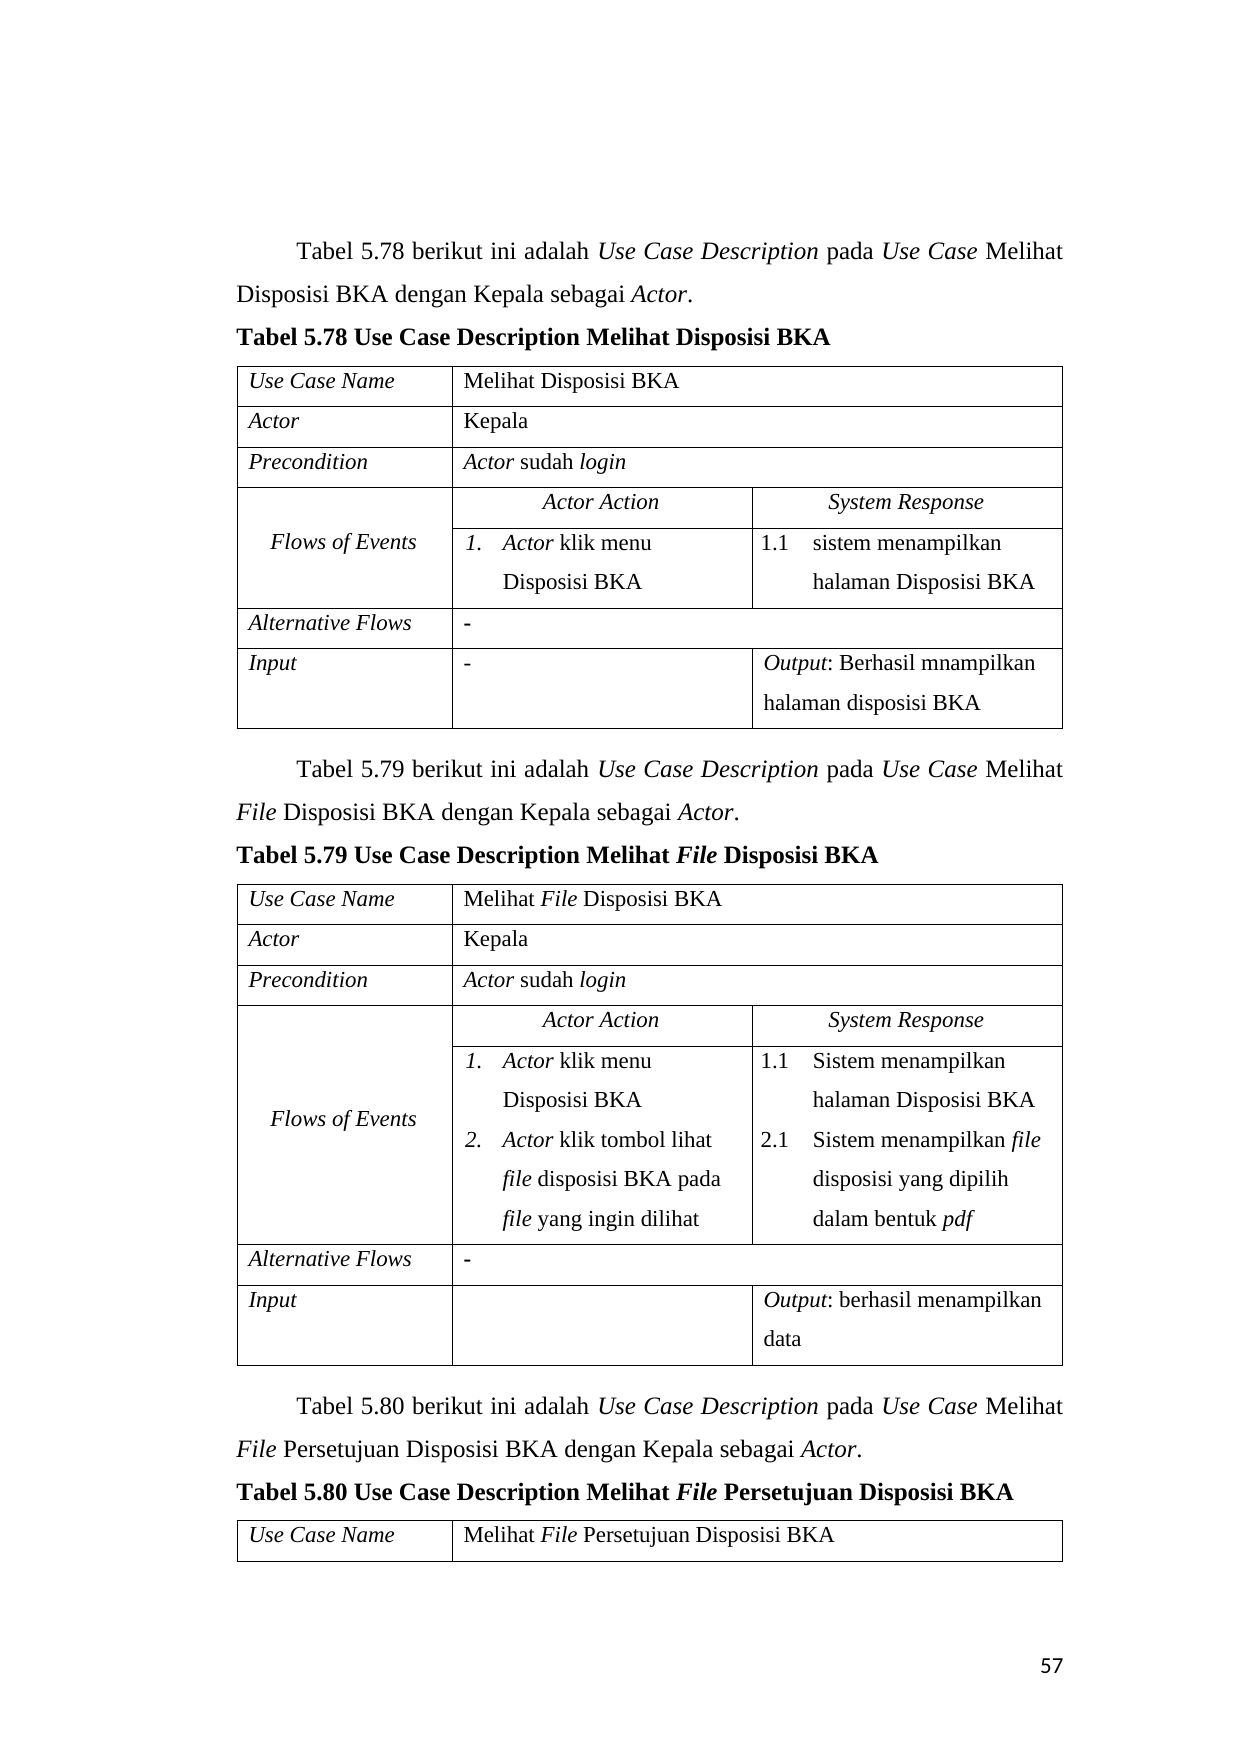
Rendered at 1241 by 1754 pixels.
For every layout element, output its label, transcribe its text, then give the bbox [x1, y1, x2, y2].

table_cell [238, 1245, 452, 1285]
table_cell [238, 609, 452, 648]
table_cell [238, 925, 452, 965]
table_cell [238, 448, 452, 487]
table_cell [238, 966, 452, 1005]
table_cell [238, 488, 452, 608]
text Tabel 5.79 berikut ini adalah Use Case Description pada Use Case Melihat File Disposisi BKA dengan Kepala sebagai Actor. [236, 754, 1063, 826]
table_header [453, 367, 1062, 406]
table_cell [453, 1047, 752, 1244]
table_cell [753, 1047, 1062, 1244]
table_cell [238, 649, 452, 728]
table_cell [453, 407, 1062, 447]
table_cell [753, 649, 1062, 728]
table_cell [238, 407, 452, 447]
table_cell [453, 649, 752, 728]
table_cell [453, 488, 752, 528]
text Tabel 5.78 Use Case Description Melihat Disposisi BKA [236, 322, 1063, 351]
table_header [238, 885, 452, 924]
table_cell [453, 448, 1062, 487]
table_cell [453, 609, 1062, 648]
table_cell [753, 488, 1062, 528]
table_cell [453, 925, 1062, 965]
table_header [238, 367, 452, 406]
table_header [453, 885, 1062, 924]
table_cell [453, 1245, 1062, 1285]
text Tabel 5.79 Use Case Description Melihat File Disposisi BKA [236, 841, 1063, 869]
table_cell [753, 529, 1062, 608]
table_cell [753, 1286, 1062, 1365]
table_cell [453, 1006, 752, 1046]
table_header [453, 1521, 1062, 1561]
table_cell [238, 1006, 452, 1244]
text Tabel 5.78 berikut ini adalah Use Case Description pada Use Case Melihat Disposisi BKA dengan Kepala sebagai Actor. [236, 236, 1063, 308]
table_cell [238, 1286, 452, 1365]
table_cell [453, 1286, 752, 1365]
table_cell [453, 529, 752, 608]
text Tabel 5.80 Use Case Description Melihat File Persetujuan Disposisi BKA [236, 1477, 1063, 1506]
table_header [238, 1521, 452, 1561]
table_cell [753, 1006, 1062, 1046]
text Tabel 5.80 berikut ini adalah Use Case Description pada Use Case Melihat File Persetujuan Disposisi BKA dengan Kepala sebagai Actor. [236, 1391, 1063, 1463]
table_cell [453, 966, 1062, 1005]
